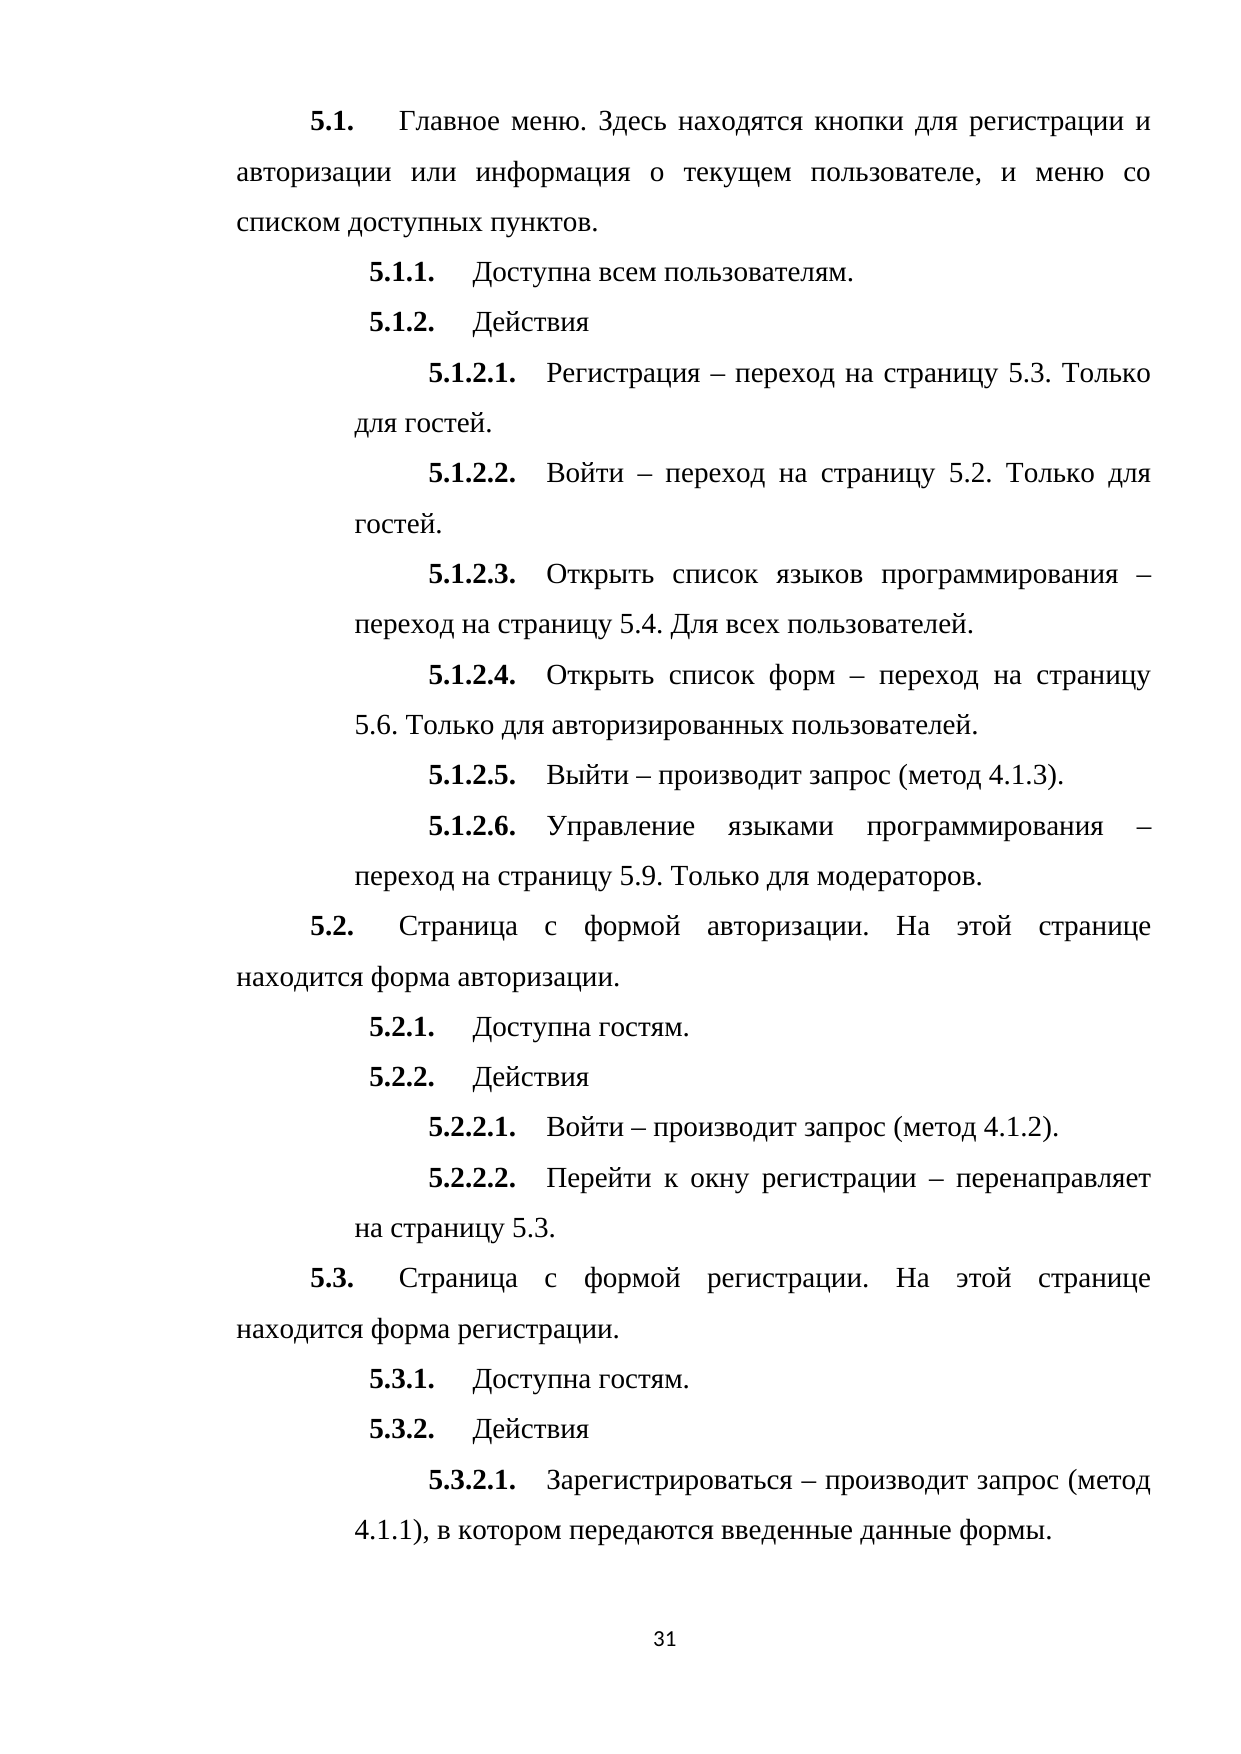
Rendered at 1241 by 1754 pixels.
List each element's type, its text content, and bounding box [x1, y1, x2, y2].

list Управление языками программирования – переход на страницу 5.9. Только для модераторов. [354, 808, 1152, 892]
list Зарегистрироваться – производит запрос (метод 4.1.1), в котором передаются введенные данные формы. [354, 1462, 1152, 1546]
list Регистрация – переход на страницу 5.3. Только для гостей. [354, 355, 1152, 439]
list Доступна всем пользователям. [295, 254, 1152, 288]
list Доступна гостям. [295, 1009, 1152, 1042]
list Действия [295, 1411, 1152, 1445]
list Доступна гостям. [295, 1361, 1152, 1395]
list Открыть список языков программирования – переход на страницу 5.4. Для всех пользователей. [354, 556, 1152, 640]
list Страница с формой авторизации. На этой странице находится форма авторизации. [236, 908, 1152, 992]
list Войти – производит запрос (метод 4.1.2). [354, 1109, 1152, 1143]
list Главное меню. Здесь находятся кнопки для регистрации и авторизации или информация о текущем пользователе, и меню со списком доступных пунктов. [236, 103, 1152, 237]
list Выйти – производит запрос (метод 4.1.3). [354, 757, 1152, 791]
list Перейти к окну регистрации – перенаправляет на страницу 5.3. [354, 1160, 1152, 1244]
list Открыть список форм – переход на страницу 5.6. Только для авторизированных пользователей. [354, 657, 1152, 741]
list Действия [295, 1059, 1152, 1093]
list Страница с формой регистрации. На этой странице находится форма регистрации. [236, 1261, 1152, 1344]
list Войти – переход на страницу 5.2. Только для гостей. [354, 456, 1152, 539]
list Действия [295, 304, 1152, 338]
